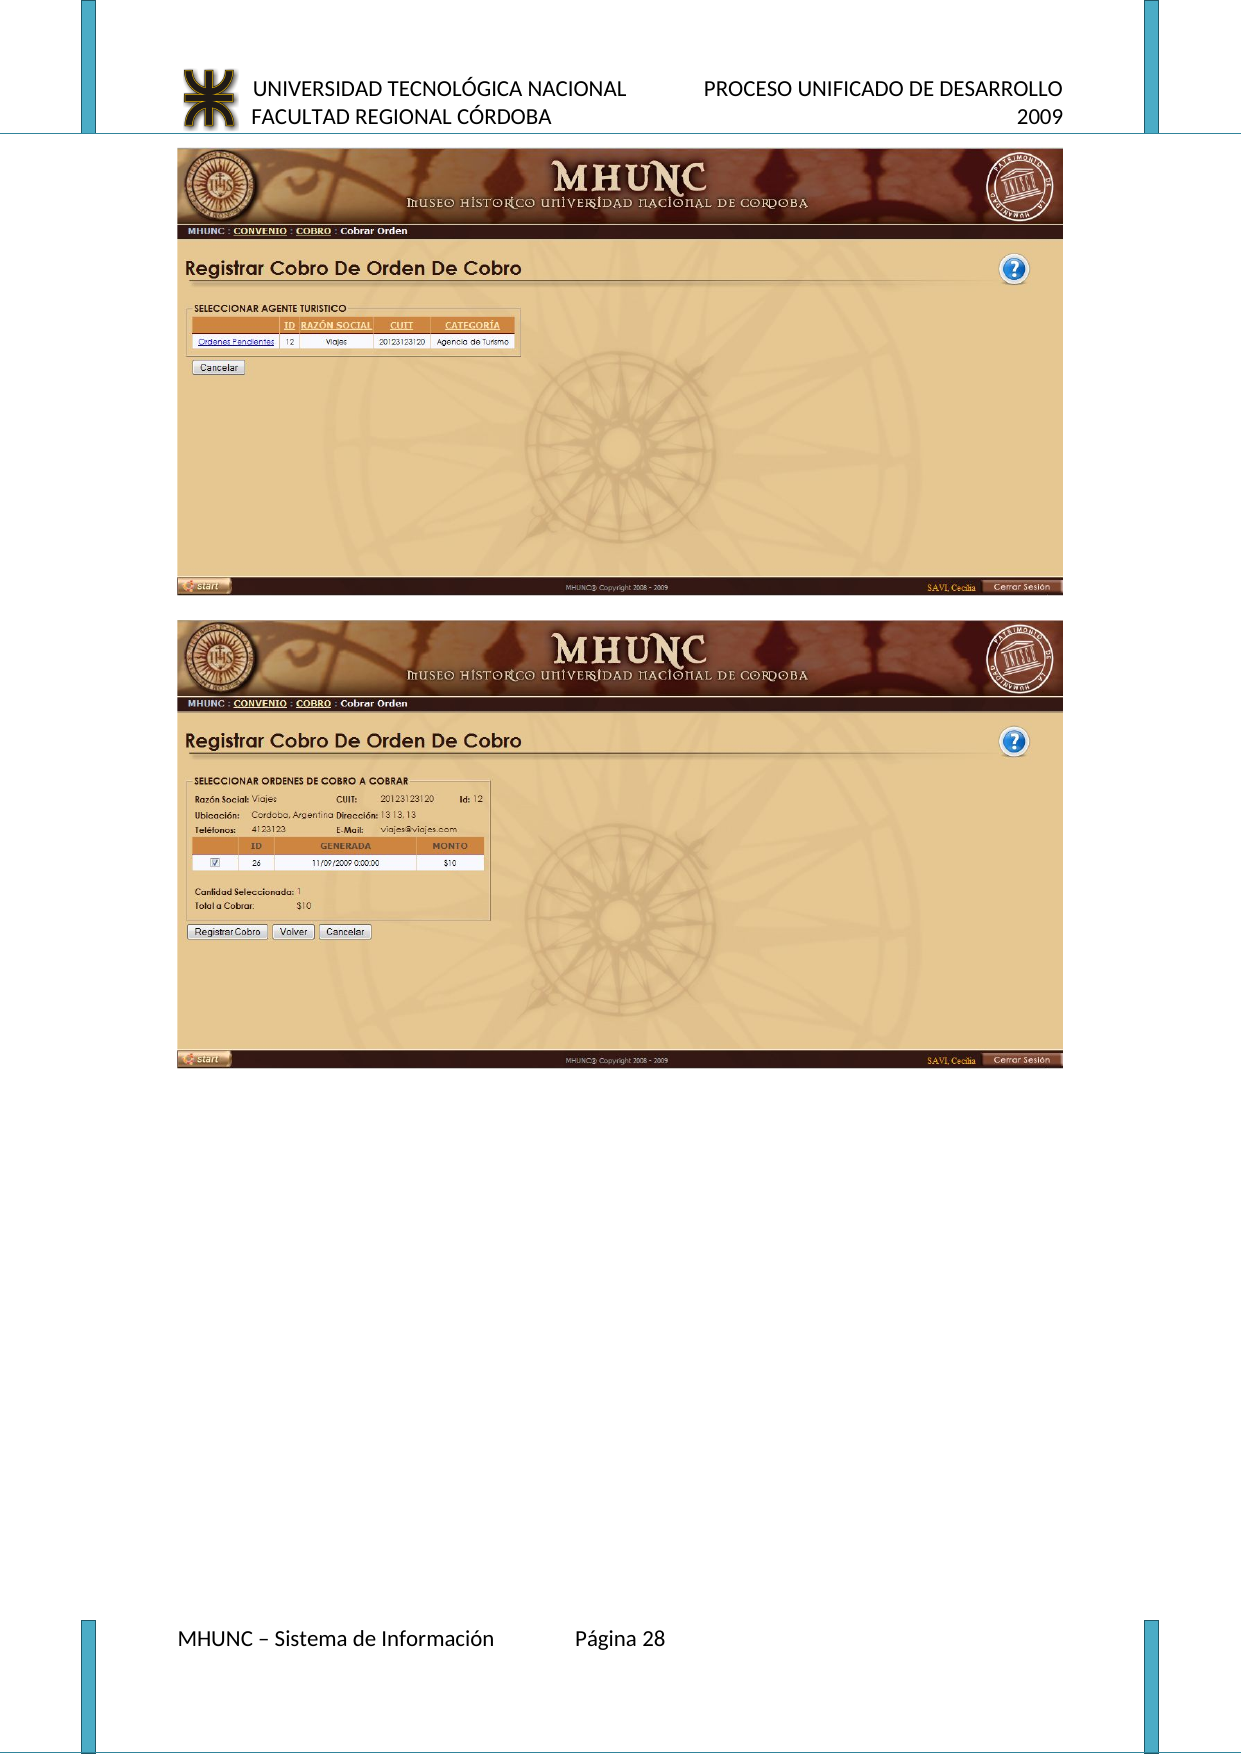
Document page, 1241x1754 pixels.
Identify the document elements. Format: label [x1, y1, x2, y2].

picture [182, 68, 239, 132]
picture [177, 147, 1063, 596]
picture [177, 620, 1063, 1069]
